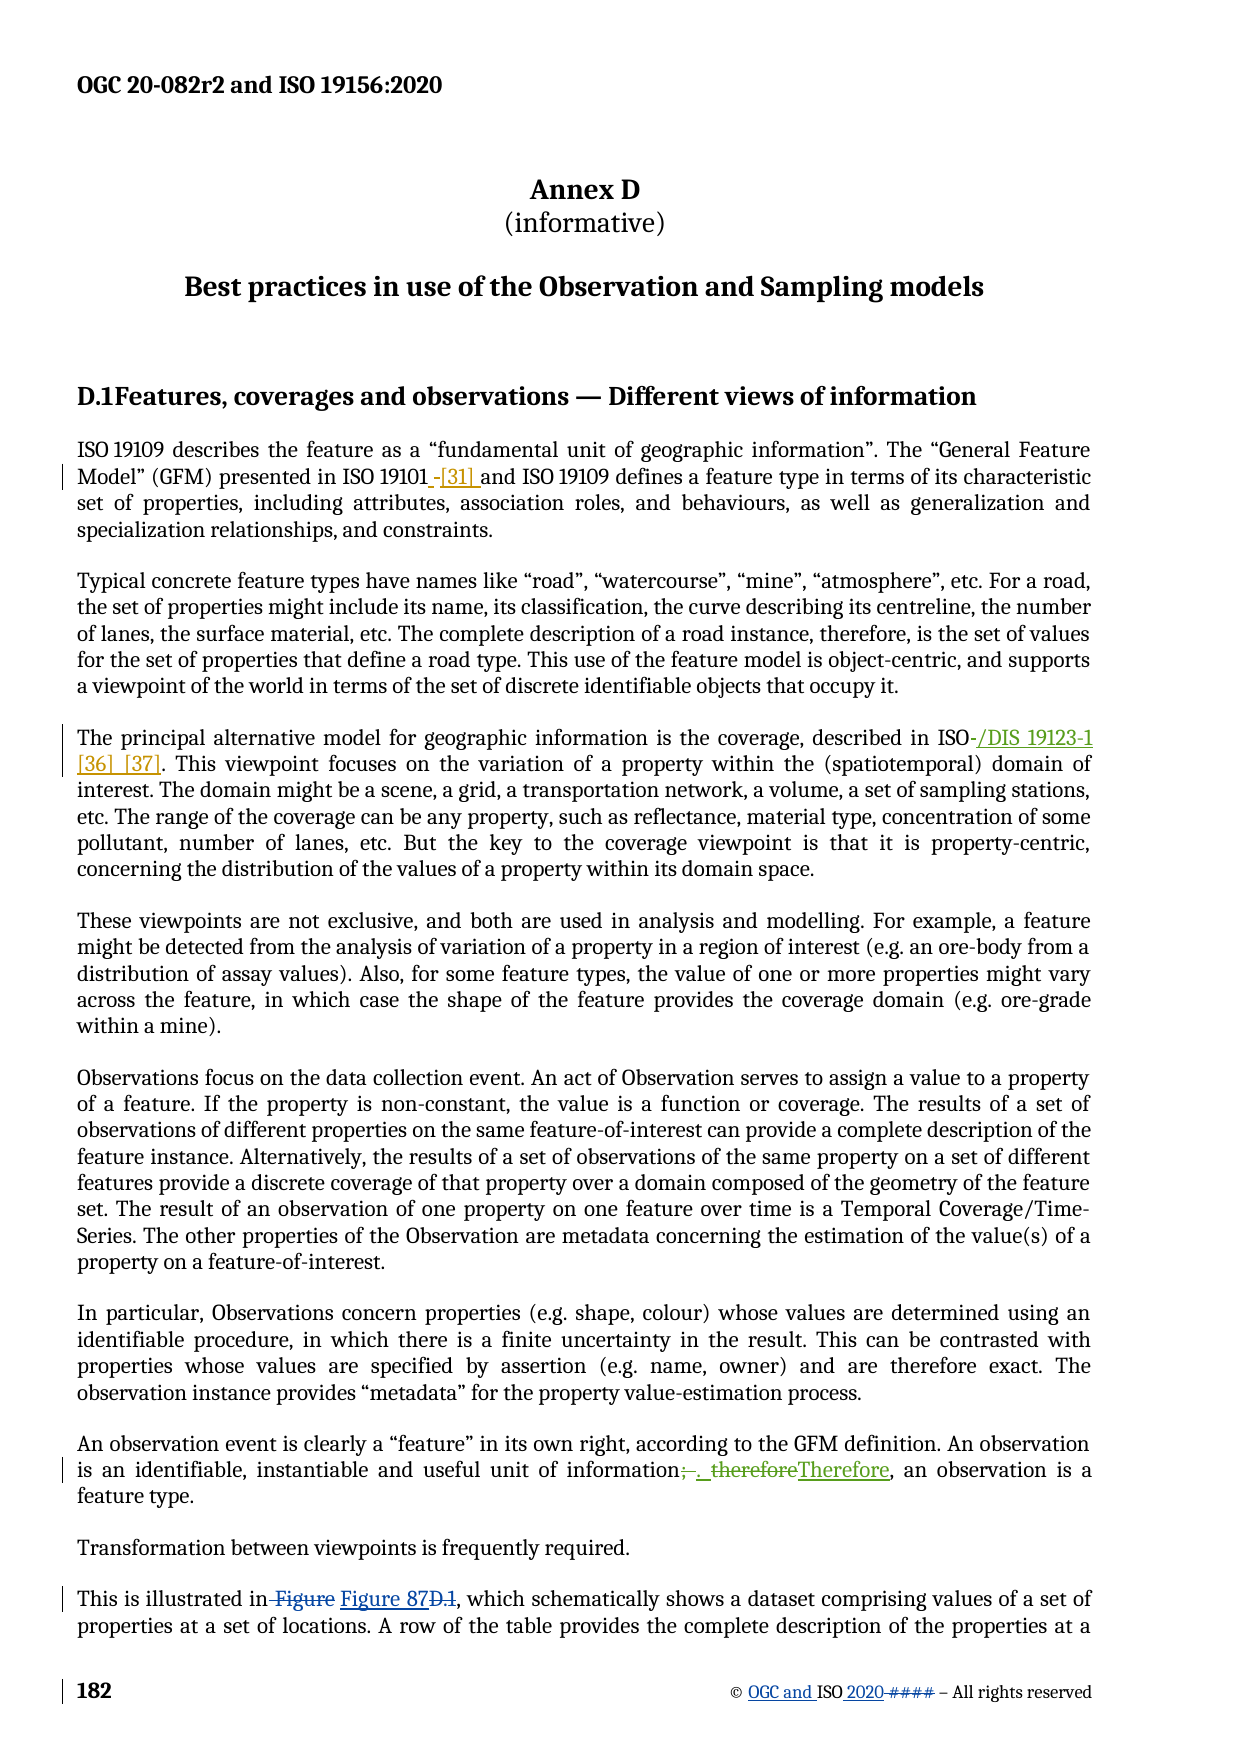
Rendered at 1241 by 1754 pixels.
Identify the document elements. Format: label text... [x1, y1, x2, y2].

list (informative) Best practices in use of the Observation and Sampling models [77, 174, 1092, 303]
text An observation event is clearly a “feature” in its own right, according to the GFM definition. An observation is an identifiable, instantiable and useful unit of information, an observation is a feature type. [77, 1431, 1092, 1510]
text These viewpoints are not exclusive, and both are used in analysis and modelling. For example, a feature might be detected from the analysis of variation of a property in a region of interest (e.g. an ore-body from a distribution of assay values). Also, for some feature types, the value of one or more properties might vary across the feature, in which case the shape of the feature provides the coverage domain (e.g. ore-grade within a mine). [77, 908, 1092, 1039]
text ISO 19109 describes the feature as a “fundamental unit of geographic information”. The “General Feature Model” (GFM) presented in ISO 19101and ISO 19109 defines a feature type in terms of its characteristic set of properties, including attributes, association roles, and behaviours, as well as generalization and specialization relationships, and constraints. [77, 437, 1092, 543]
text Observations focus on the data collection event. An act of Observation serves to assign a value to a property of a feature. If the property is non-constant, the value is a function or coverage. The results of a set of observations of different properties on the same feature-of-interest can provide a complete description of the feature instance. Alternatively, the results of a set of observations of the same property on a set of different features provide a discrete coverage of that property over a domain composed of the geometry of the feature set. The result of an observation of one property on one feature over time is a Temporal Coverage/Time-Series. The other properties of the Observation are metadata concerning the estimation of the value(s) of a property on a feature-of-interest. [77, 1064, 1092, 1275]
text Transformation between viewpoints is frequently required. [77, 1535, 1092, 1561]
text Features, coverages and observations — Different views of information [77, 381, 1092, 412]
text Typical concrete feature types have names like “road”, “watercourse”, “mine”, “atmosphere”, etc. For a road, the set of properties might include its name, its classification, the curve describing its centreline, the number of lanes, the surface material, etc. The complete description of a road instance, therefore, is the set of values for the set of properties that define a road type. This use of the feature model is object-centric, and supports a viewpoint of the world in terms of the set of discrete identifiable objects that occupy it. [77, 568, 1092, 699]
text The principal alternative model for geographic information is the coverage, described in ISO. This viewpoint focuses on the variation of a property within the (spatiotemporal) domain of interest. The domain might be a scene, a grid, a transportation network, a volume, a set of sampling stations, etc. The range of the coverage can be any property, such as reflectance, material type, concentration of some pollutant, number of lanes, etc. But the key to the coverage viewpoint is that it is property-centric, concerning the distribution of the values of a property within its domain space. [77, 724, 1092, 883]
text In particular, Observations concern properties (e.g. shape, colour) whose values are determined using an identifiable procedure, in which there is a finite uncertainty in the result. This can be contrasted with properties whose values are specified by assertion (e.g. name, owner) and are therefore exact. The observation instance provides “metadata” for the property value-estimation process. [77, 1300, 1092, 1406]
